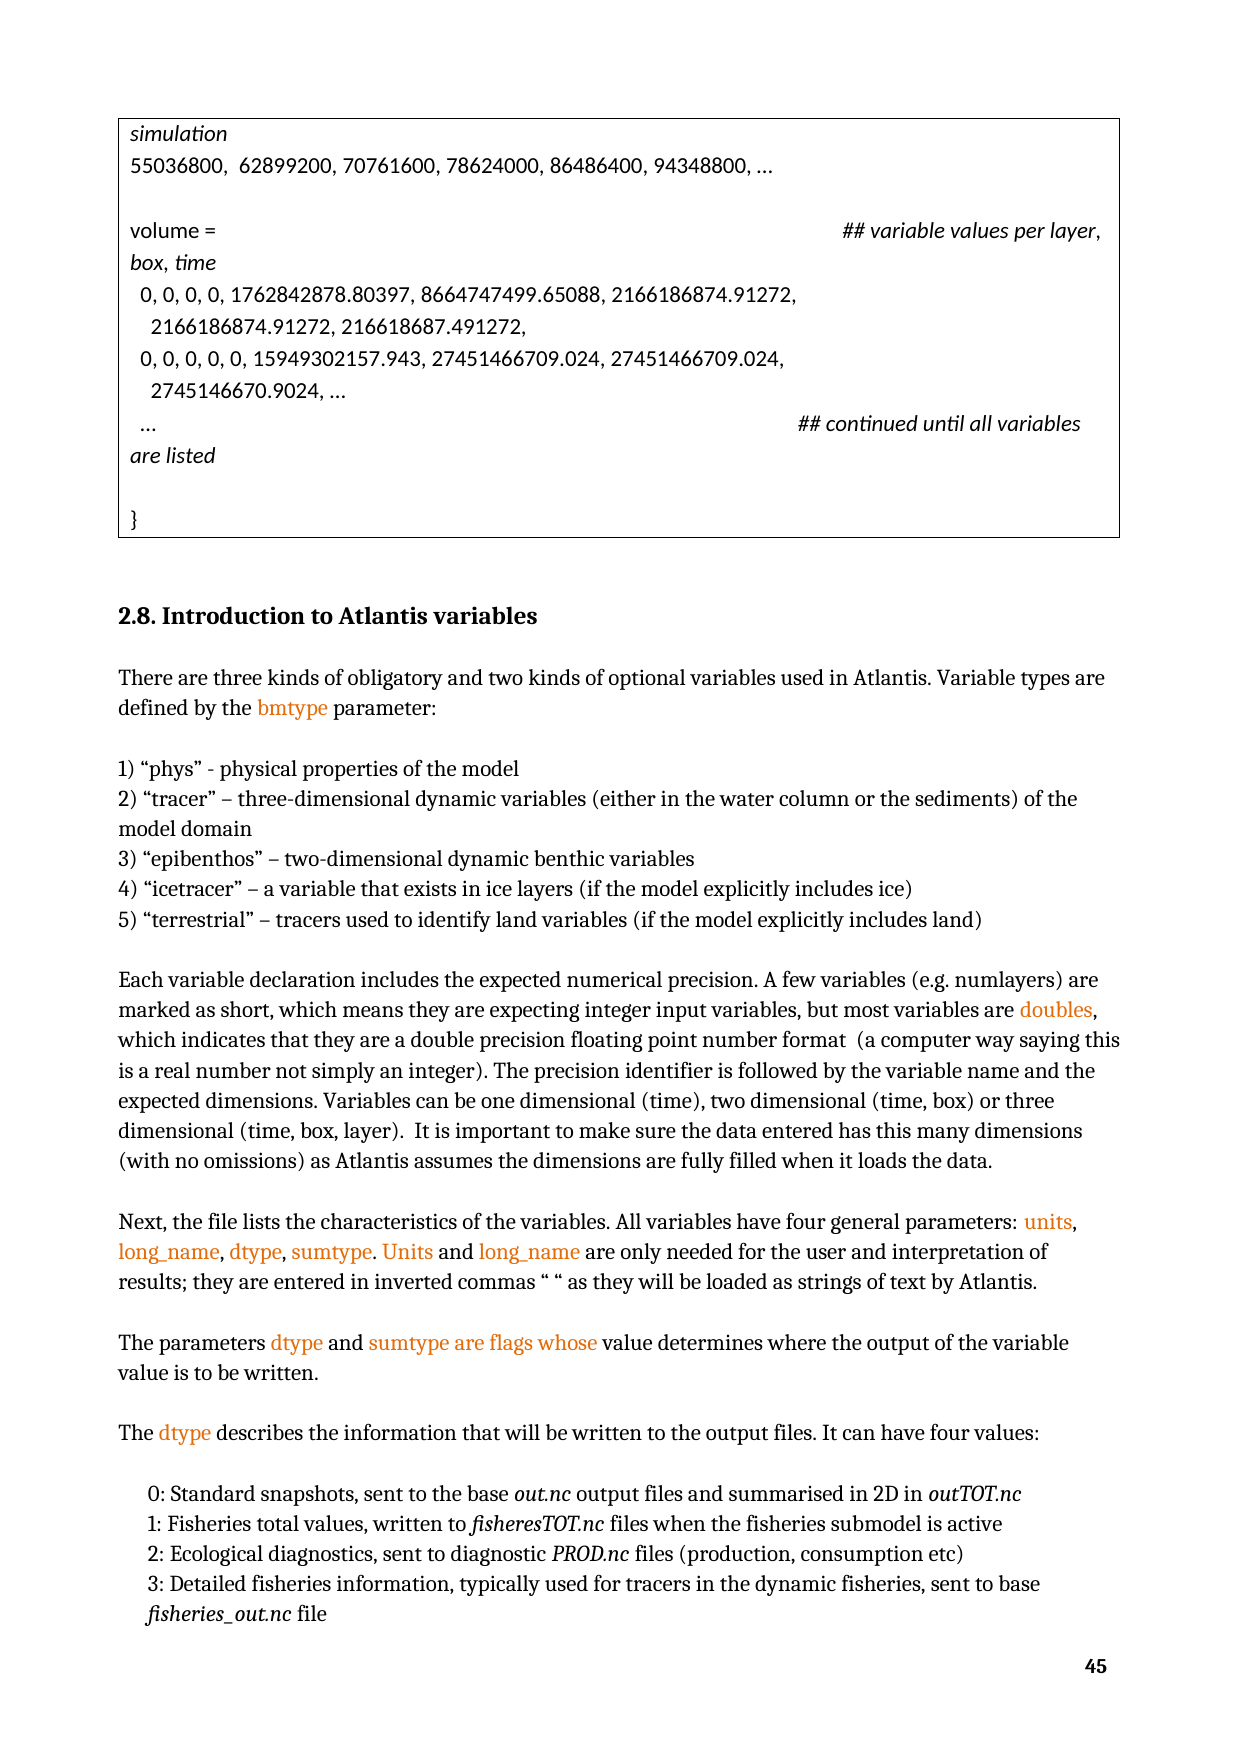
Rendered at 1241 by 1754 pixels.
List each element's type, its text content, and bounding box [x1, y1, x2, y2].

text 1) “phys” - physical properties of the model [118, 755, 1122, 782]
text Each variable declaration includes the expected numerical precision. A few variables (e.g. numlayers) are marked as short, which means they are expecting integer input variables, but most variables are doubles, which indicates that they are a double precision floating point number format (a computer way saying this is a real number not simply an integer). The precision identifier is followed by the variable name and the expected dimensions. Variables can be one dimensional (time), two dimensional (time, box) or three dimensional (time, box, layer). It is important to make sure the data entered has this many dimensions (with no omissions) as Atlantis assumes the dimensions are fully filled when it loads the data. [118, 967, 1122, 1174]
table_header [119, 119, 1119, 537]
text 0: Standard snapshots, sent to the base out.nc output files and summarised in 2D in outTOT.nc [148, 1480, 1122, 1507]
text Next, the file lists the characteristics of the variables. All variables have four general parameters: units, long_name, dtype, sumtype. Units and long_name are only needed for the user and interpretation of results; they are entered in inverted commas “ “ as they will be loaded as strings of text by Atlantis. [118, 1208, 1122, 1295]
text 5) “terrestrial” – tracers used to identify land variables (if the model explicitly includes land) [118, 906, 1122, 933]
text The parameters dtype and sumtype are flags whose value determines where the output of the variable value is to be written. [118, 1329, 1122, 1386]
text 4) “icetracer” – a variable that exists in ice layers (if the model explicitly includes ice) [118, 876, 1122, 903]
text 2: Ecological diagnostics, sent to diagnostic PROD.nc files (production, consumption etc) [148, 1541, 1122, 1567]
text 3) “epibenthos” – two-dimensional dynamic benthic variables [118, 846, 1122, 872]
text The dtype describes the information that will be written to the output files. It can have four values: [118, 1420, 1122, 1446]
text There are three kinds of obligatory and two kinds of optional variables used in Atlantis. Variable types are defined by the bmtype parameter: [118, 665, 1122, 721]
text 2) “tracer” – three-dimensional dynamic variables (either in the water column or the sediments) of the model domain [118, 786, 1122, 842]
text 2.8. Introduction to Atlantis variables [118, 602, 1122, 630]
text 1: Fisheries total values, written to fisheresTOT.nc files when the fisheries submodel is active [148, 1511, 1122, 1537]
text 3: Detailed fisheries information, typically used for tracers in the dynamic fisheries, sent to base fisheries_out.nc file [148, 1571, 1122, 1628]
